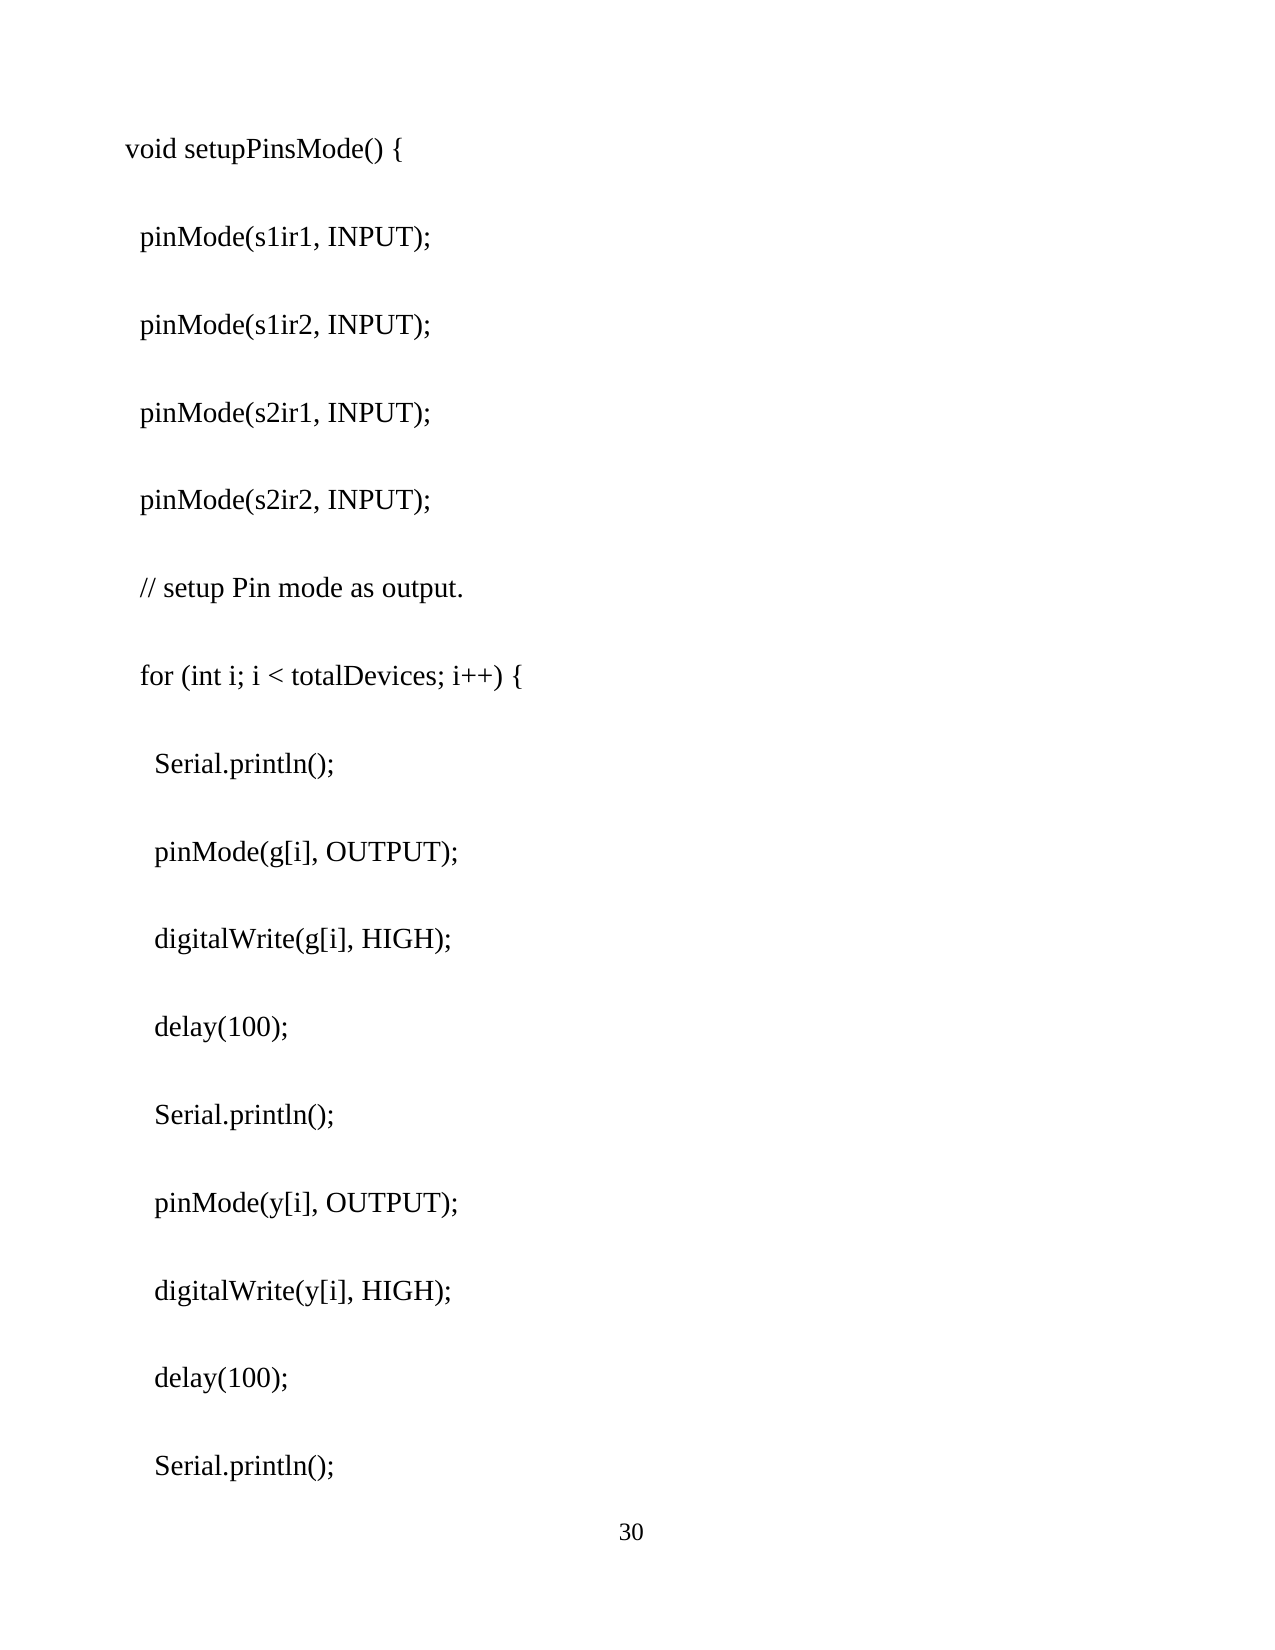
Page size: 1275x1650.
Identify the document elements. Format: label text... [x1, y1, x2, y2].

text pinMode(s2ir2, INPUT); [125, 482, 1137, 516]
text void setupPinsMode() { [125, 131, 1137, 165]
text delay(100); [125, 1009, 1137, 1043]
text for (int i; i < totalDevices; i++) { [125, 658, 1137, 692]
text Serial.println(); [125, 1448, 1137, 1482]
text pinMode(g[i], OUTPUT); [125, 834, 1137, 867]
text Serial.println(); [125, 746, 1137, 779]
text pinMode(s1ir1, INPUT); [125, 219, 1137, 253]
text Serial.println(); [125, 1097, 1137, 1131]
text // setup Pin mode as output. [125, 570, 1137, 604]
text digitalWrite(y[i], HIGH); [125, 1273, 1137, 1306]
text pinMode(s1ir2, INPUT); [125, 307, 1137, 340]
text delay(100); [125, 1361, 1137, 1394]
text digitalWrite(g[i], HIGH); [125, 922, 1137, 955]
text pinMode(s2ir1, INPUT); [125, 395, 1137, 428]
text pinMode(y[i], OUTPUT); [125, 1185, 1137, 1218]
